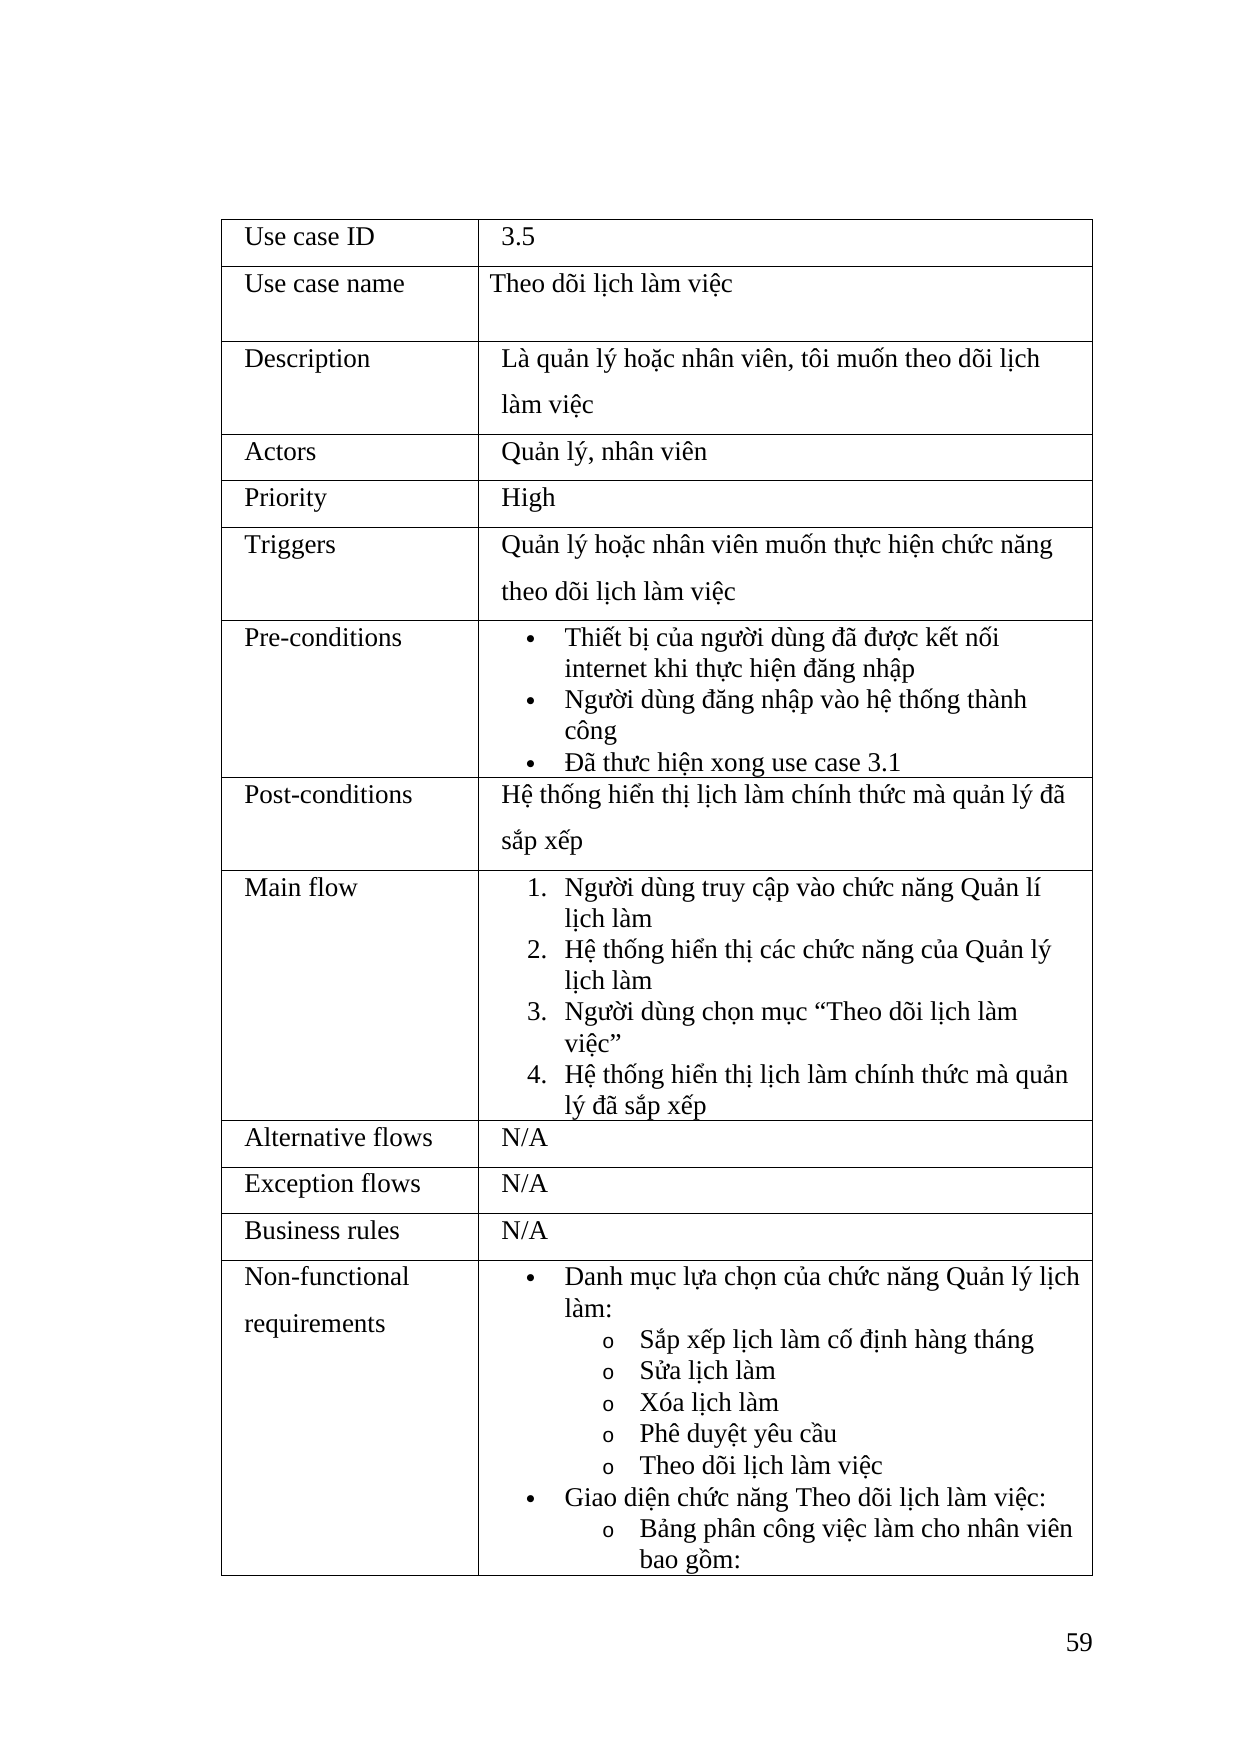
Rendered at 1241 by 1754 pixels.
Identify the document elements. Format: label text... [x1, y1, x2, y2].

table_cell Là quản lý hoặc nhân viên, tôi muốn theo dõi lịch làm việc [479, 342, 1092, 434]
table_cell Description [222, 342, 478, 434]
table_cell Triggers [222, 528, 478, 620]
table_cell Main flow [222, 871, 478, 1120]
table_cell Alternative flows [222, 1121, 478, 1167]
table_header Use case ID [222, 220, 478, 266]
table_cell Business rules [222, 1214, 478, 1259]
table_cell Use case name [222, 267, 478, 341]
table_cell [222, 1261, 478, 1574]
table_cell N/A [479, 1214, 1092, 1259]
table_cell Thiết bị của người dùng đã được kết nối internet khi thực hiện đăng nhập Người dùng đăng nhập vào hệ thống thành công Đã thưc hiện xong use case 3.1 [479, 621, 1092, 777]
table_cell Quản lý, nhân viên [479, 435, 1092, 480]
table_cell High [479, 481, 1092, 527]
table_cell Exception flows [222, 1168, 478, 1213]
table_cell N/A [479, 1121, 1092, 1167]
table_cell Theo dõi lịch làm việc [479, 267, 1092, 341]
table_cell Pre-conditions [222, 621, 478, 777]
table_cell Hệ thống hiển thị lịch làm chính thức mà quản lý đã sắp xếp [479, 778, 1092, 870]
table_cell Priority [222, 481, 478, 527]
table_cell Quản lý hoặc nhân viên muốn thực hiện chức năng theo dõi lịch làm việc [479, 528, 1092, 620]
table_cell Người dùng truy cập vào chức năng Quản lí lịch làm Hệ thống hiển thị các chức năng của Quản lý lịch làm Người dùng chọn mục “Theo dõi lịch làm việc” Hệ thống hiển thị lịch làm chính thức mà quản lý đã sắp xếp [479, 871, 1092, 1120]
table_cell Actors [222, 435, 478, 480]
table_header 3.5 [479, 220, 1092, 266]
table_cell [479, 1261, 1092, 1574]
table_cell Post-conditions [222, 778, 478, 870]
table_cell N/A [479, 1168, 1092, 1213]
